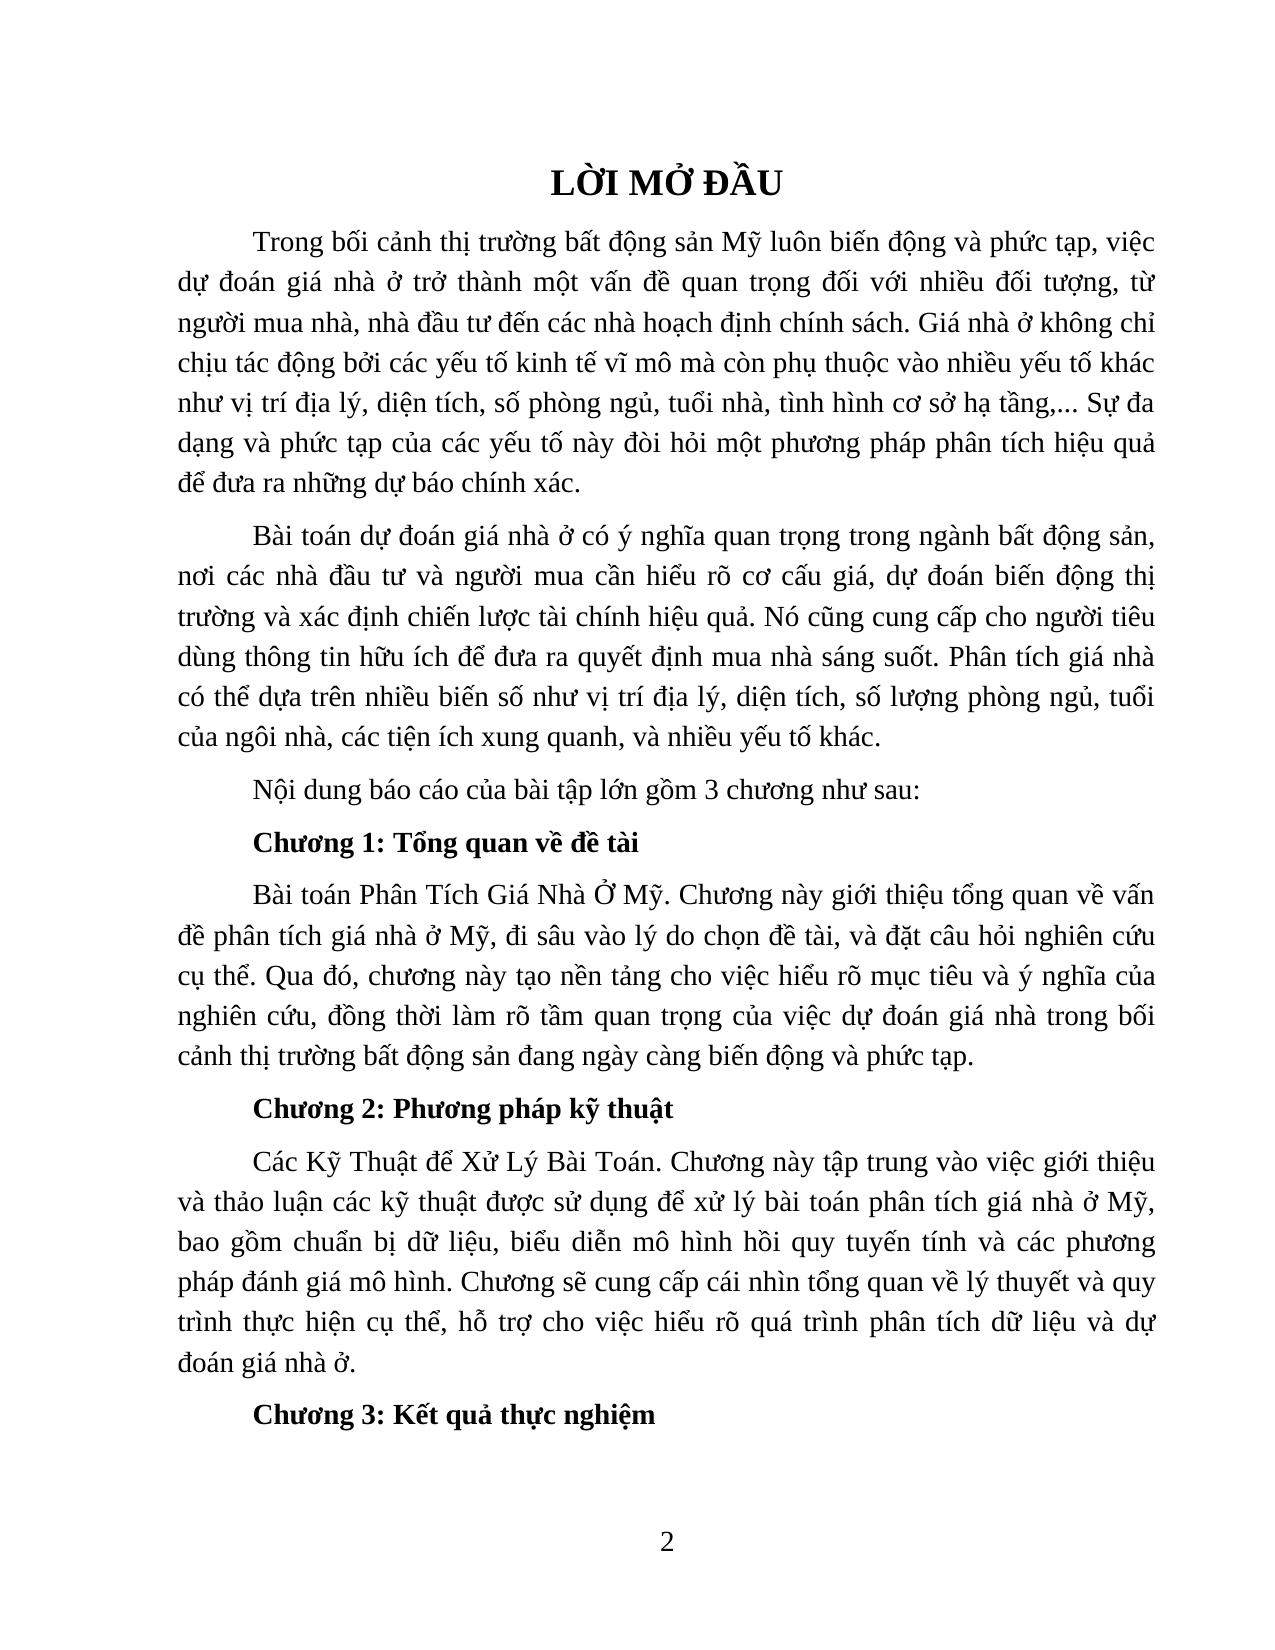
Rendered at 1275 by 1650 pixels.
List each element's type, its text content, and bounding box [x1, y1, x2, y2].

text Nội dung báo cáo của bài tập lớn gồm 3 chương như sau: [177, 772, 1157, 806]
text Chương 1: Tổng quan về đề tài [177, 825, 1157, 858]
text Trong bối cảnh thị trường bất động sản Mỹ luôn biến động và phức tạp, việc dự đoán giá nhà ở trở thành một vấn đề quan trọng đối với nhiều đối tượng, từ người mua nhà, nhà đầu tư đến các nhà hoạch định chính sách. Giá nhà ở không chỉ chịu tác động bởi các yếu tố kinh tế vĩ mô mà còn phụ thuộc vào nhiều yếu tố khác như vị trí địa lý, diện tích, số phòng ngủ, tuổi nhà, tình hình cơ sở hạ tầng,... Sự đa dạng và phức tạp của các yếu tố này đòi hỏi một phương pháp phân tích hiệu quả để đưa ra những dự báo chính xác. [177, 224, 1157, 499]
text Chương 2: Phương pháp kỹ thuật [177, 1091, 1157, 1124]
text Chương 3: Kết quả thực nghiệm [177, 1397, 1157, 1431]
text Bài toán Phân Tích Giá Nhà Ở Mỹ. Chương này giới thiệu tổng quan về vấn đề phân tích giá nhà ở Mỹ, đi sâu vào lý do chọn đề tài, và đặt câu hỏi nghiên cứu cụ thể. Qua đó, chương này tạo nền tảng cho việc hiểu rõ mục tiêu và ý nghĩa của nghiên cứu, đồng thời làm rõ tầm quan trọng của việc dự đoán giá nhà trong bối cảnh thị trường bất động sản đang ngày càng biến động và phức tạp. [177, 877, 1157, 1072]
subtitle LỜI MỞ ĐẦU [177, 160, 1157, 203]
text Bài toán dự đoán giá nhà ở có ý nghĩa quan trọng trong ngành bất động sản, nơi các nhà đầu tư và người mua cần hiểu rõ cơ cấu giá, dự đoán biến động thị trường và xác định chiến lược tài chính hiệu quả. Nó cũng cung cấp cho người tiêu dùng thông tin hữu ích để đưa ra quyết định mua nhà sáng suốt. Phân tích giá nhà có thể dựa trên nhiều biến số như vị trí địa lý, diện tích, số lượng phòng ngủ, tuổi của ngôi nhà, các tiện ích xung quanh, và nhiều yếu tố khác. [177, 518, 1157, 753]
text Các Kỹ Thuật để Xử Lý Bài Toán. Chương này tập trung vào việc giới thiệu và thảo luận các kỹ thuật được sử dụng để xử lý bài toán phân tích giá nhà ở Mỹ, bao gồm chuẩn bị dữ liệu, biểu diễn mô hình hồi quy tuyến tính và các phương pháp đánh giá mô hình. Chương sẽ cung cấp cái nhìn tổng quan về lý thuyết và quy trình thực hiện cụ thể, hỗ trợ cho việc hiểu rõ quá trình phân tích dữ liệu và dự đoán giá nhà ở. [177, 1144, 1157, 1378]
